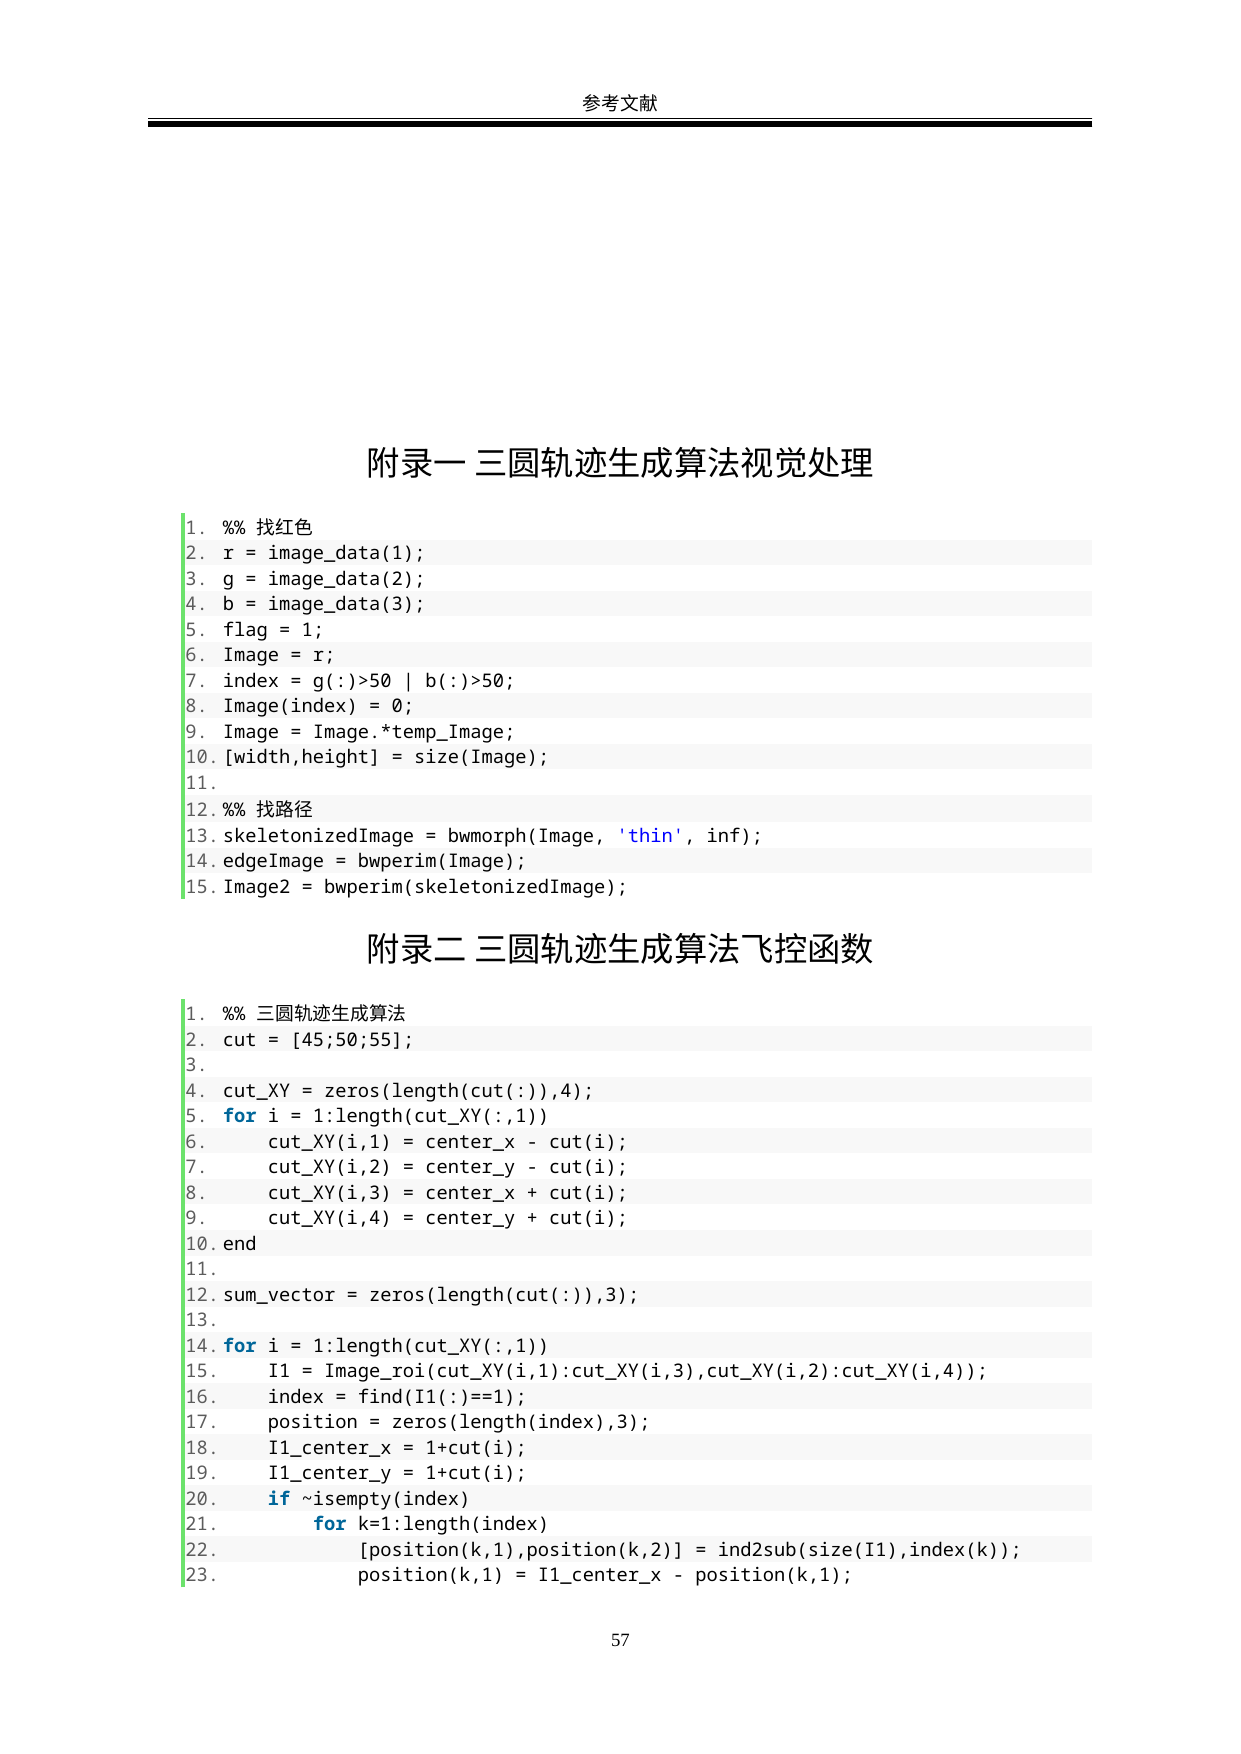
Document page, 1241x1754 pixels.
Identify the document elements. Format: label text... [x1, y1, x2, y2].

list cut_XY = zeros(length(cut(:)),4); [185, 1077, 1092, 1102]
list cut_XY(i,4) = center_y + cut(i); [185, 1204, 1092, 1230]
list if ~isempty(index) [185, 1485, 1092, 1511]
text 附录二 三圆轨迹生成算法飞控函数 [148, 928, 1092, 969]
list edgeImage = bwperim(Image); [185, 848, 1092, 873]
list position = zeros(length(index),3); [185, 1409, 1092, 1434]
list b = image_data(3); [185, 591, 1092, 616]
list skeletonizedImage = bwmorph(Image, 'thin', inf); [185, 822, 1092, 848]
list sum_vector = zeros(length(cut(:)),3); [185, 1281, 1092, 1307]
list I1 = Image_roi(cut_XY(i,1):cut_XY(i,3),cut_XY(i,2):cut_XY(i,4)); [185, 1358, 1092, 1383]
list for i = 1:length(cut_XY(:,1)) [185, 1332, 1092, 1358]
list [position(k,1),position(k,2)] = ind2sub(size(I1),index(k)); [185, 1536, 1092, 1562]
list cut_XY(i,2) = center_y - cut(i); [185, 1153, 1092, 1179]
list for i = 1:length(cut_XY(:,1)) [185, 1102, 1092, 1128]
list r = image_data(1); [185, 540, 1092, 565]
list cut_XY(i,3) = center_x + cut(i); [185, 1179, 1092, 1204]
list [width,height] = size(Image); [185, 744, 1092, 769]
list end [185, 1230, 1092, 1256]
list index = g(:)>50 | b(:)>50; [185, 667, 1092, 693]
list %% 三圆轨迹生成算法 [185, 999, 1092, 1026]
list Image = r; [185, 642, 1092, 667]
list flag = 1; [185, 616, 1092, 642]
list Image(index) = 0; [185, 693, 1092, 718]
list cut = [45;50;55]; [185, 1026, 1092, 1051]
list cut_XY(i,1) = center_x - cut(i); [185, 1128, 1092, 1153]
list index = find(I1(:)==1); [185, 1383, 1092, 1409]
list I1_center_y = 1+cut(i); [185, 1460, 1092, 1485]
list position(k,1) = I1_center_x - position(k,1); [185, 1562, 1092, 1587]
list %% 找红色 [181, 512, 1092, 540]
list Image2 = bwperim(skeletonizedImage); [185, 873, 1092, 899]
list Image = Image.*temp_Image; [185, 718, 1092, 744]
text 附录一 三圆轨迹生成算法视觉处理 [148, 442, 1092, 483]
list I1_center_x = 1+cut(i); [185, 1434, 1092, 1460]
list for k=1:length(index) [185, 1511, 1092, 1536]
list g = image_data(2); [185, 565, 1092, 591]
list %% 找路径 [185, 795, 1092, 822]
